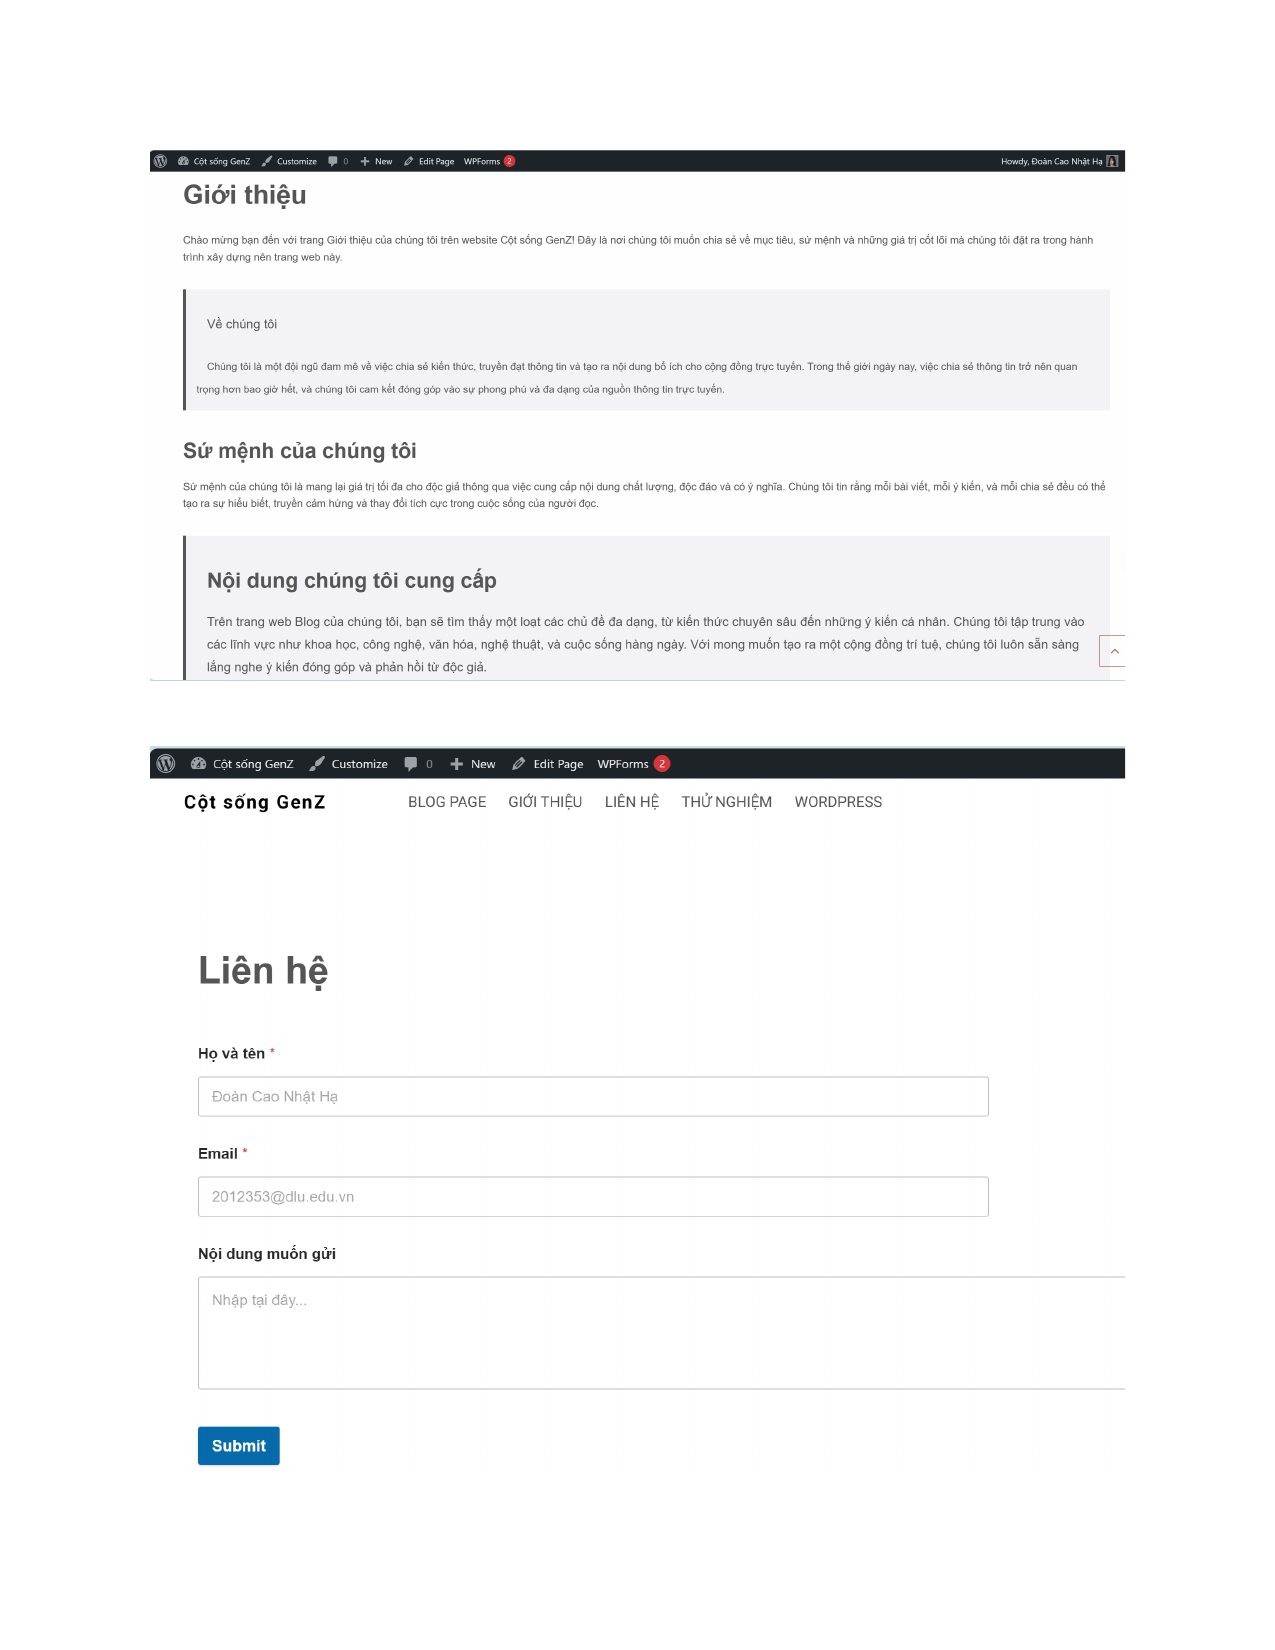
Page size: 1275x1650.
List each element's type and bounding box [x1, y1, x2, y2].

picture [150, 746, 1125, 1477]
picture [150, 150, 1125, 681]
